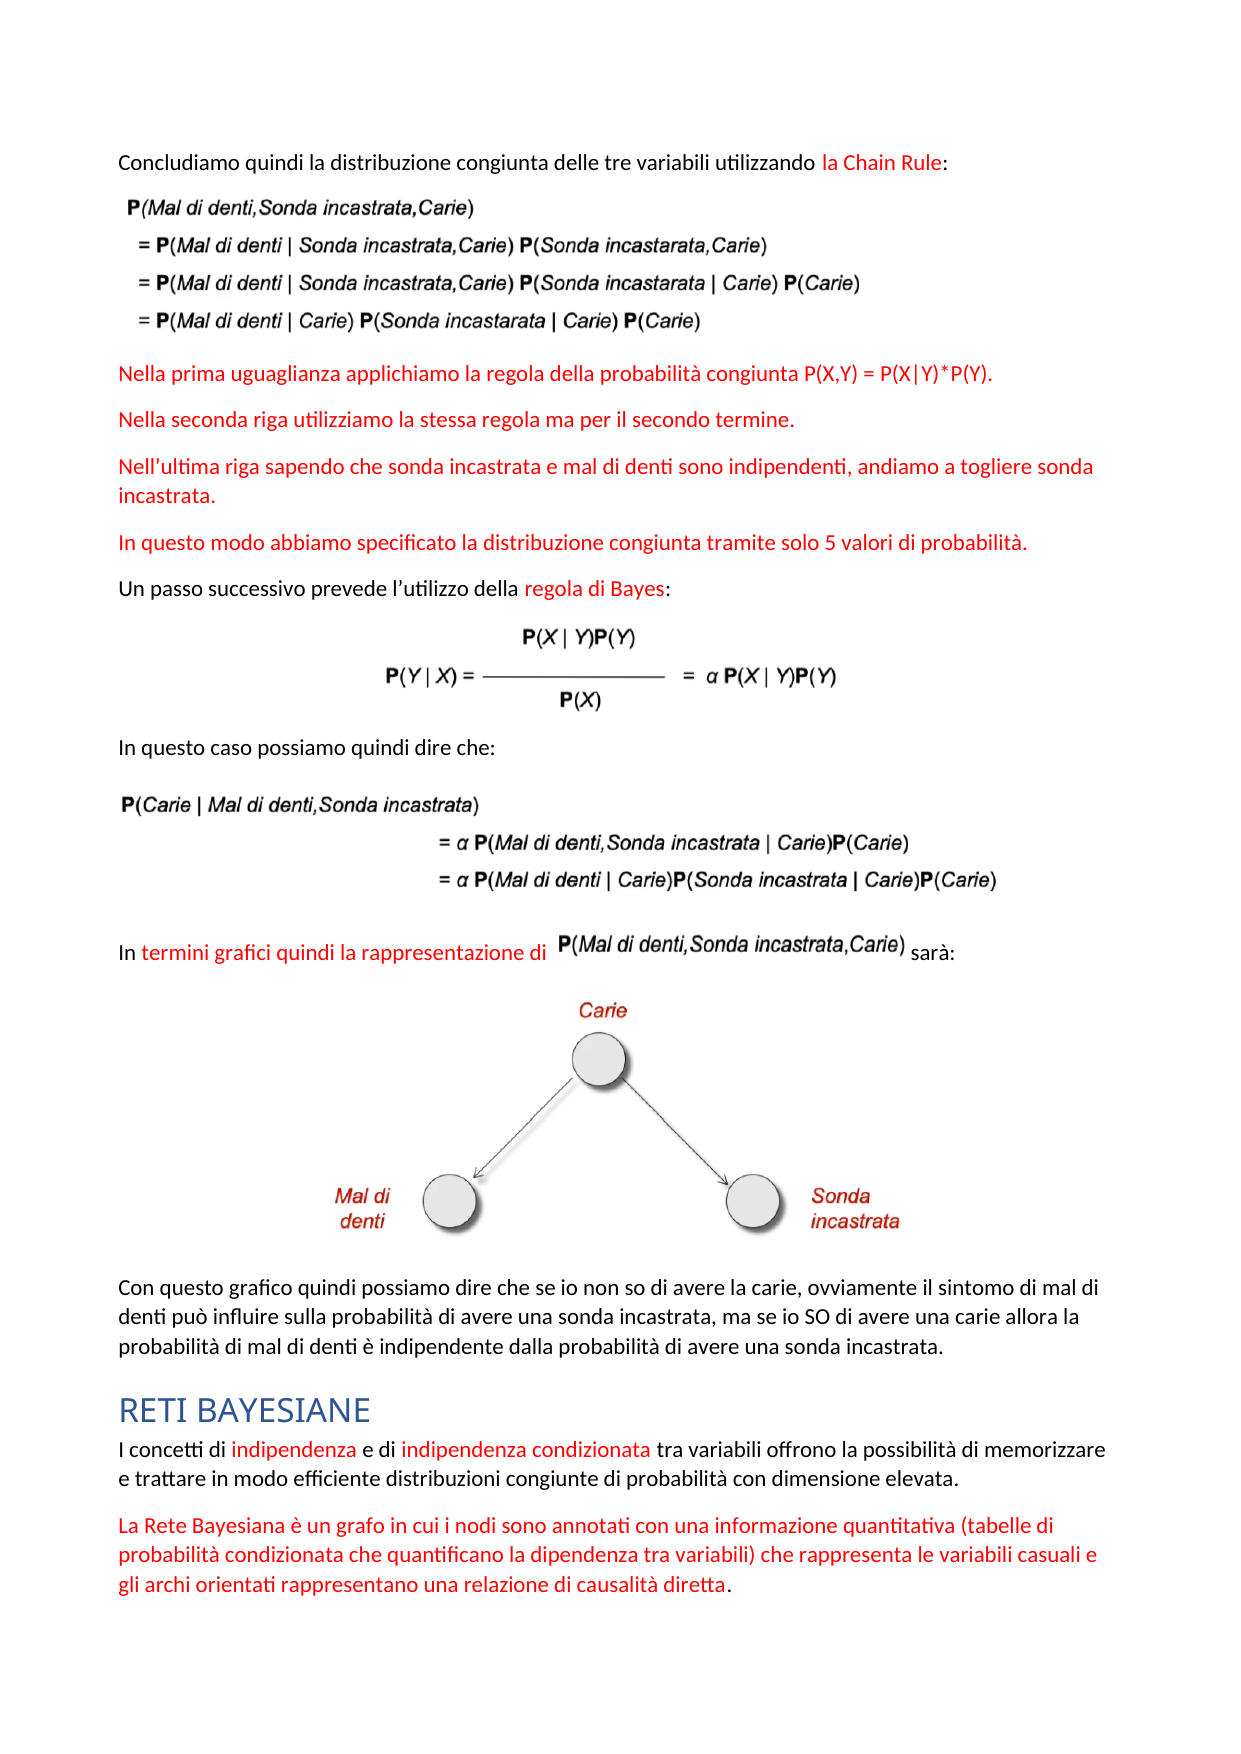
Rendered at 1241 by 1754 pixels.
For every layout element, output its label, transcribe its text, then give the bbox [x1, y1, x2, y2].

text Un passo successivo prevede l’utilizzo della regola di Bayes: [118, 574, 1122, 602]
text Nella seconda riga utilizziamo la stessa regola ma per il secondo termine. [118, 406, 1122, 433]
text Concludiamo quindi la distribuzione congiunta delle tre variabili utilizzando la Chain Rule: [118, 148, 1122, 176]
text Nell’ultima riga sapendo che sonda incastrata e mal di denti sono indipendenti, andiamo a togliere sonda incastrata. [118, 452, 1122, 509]
picture [118, 193, 894, 341]
text Nella prima uguaglianza applichiamo la regola della probabilità congiunta P(X,Y) = P(X|Y)*P(Y). [118, 359, 1122, 387]
picture [118, 779, 1033, 909]
text In questo modo abbiamo specificato la distribuzione congiunta tramite solo 5 valori di probabilità. [118, 528, 1122, 556]
text Con questo grafico quindi possiamo dire che se io non so di avere la carie, ovviamente il sintomo di mal di denti può influire sulla probabilità di avere una sonda incastrata, ma se io SO di avere una carie allora la probabilità di mal di denti è indipendente dalla probabilità di avere una sonda incastrata. [118, 1273, 1122, 1360]
subtitle RETI BAYESIANE [118, 1387, 1122, 1432]
picture [552, 927, 911, 960]
text In questo caso possiamo quindi dire che: [118, 733, 1122, 761]
text I concetti di indipendenza e di indipendenza condizionata tra variabili offrono la possibilità di memorizzare e trattare in modo efficiente distribuzioni congiunte di probabilità con dimensione elevata. [118, 1435, 1122, 1492]
picture [384, 620, 857, 715]
picture [292, 983, 949, 1255]
text La Rete Bayesiana è un grafo in cui i nodi sono annotati con una informazione quantitativa (tabelle di probabilità condizionata che quantificano la dipendenza tra variabili) che rappresenta le variabili casuali e gli archi orientati rappresentano una relazione di causalità diretta. [118, 1511, 1122, 1598]
